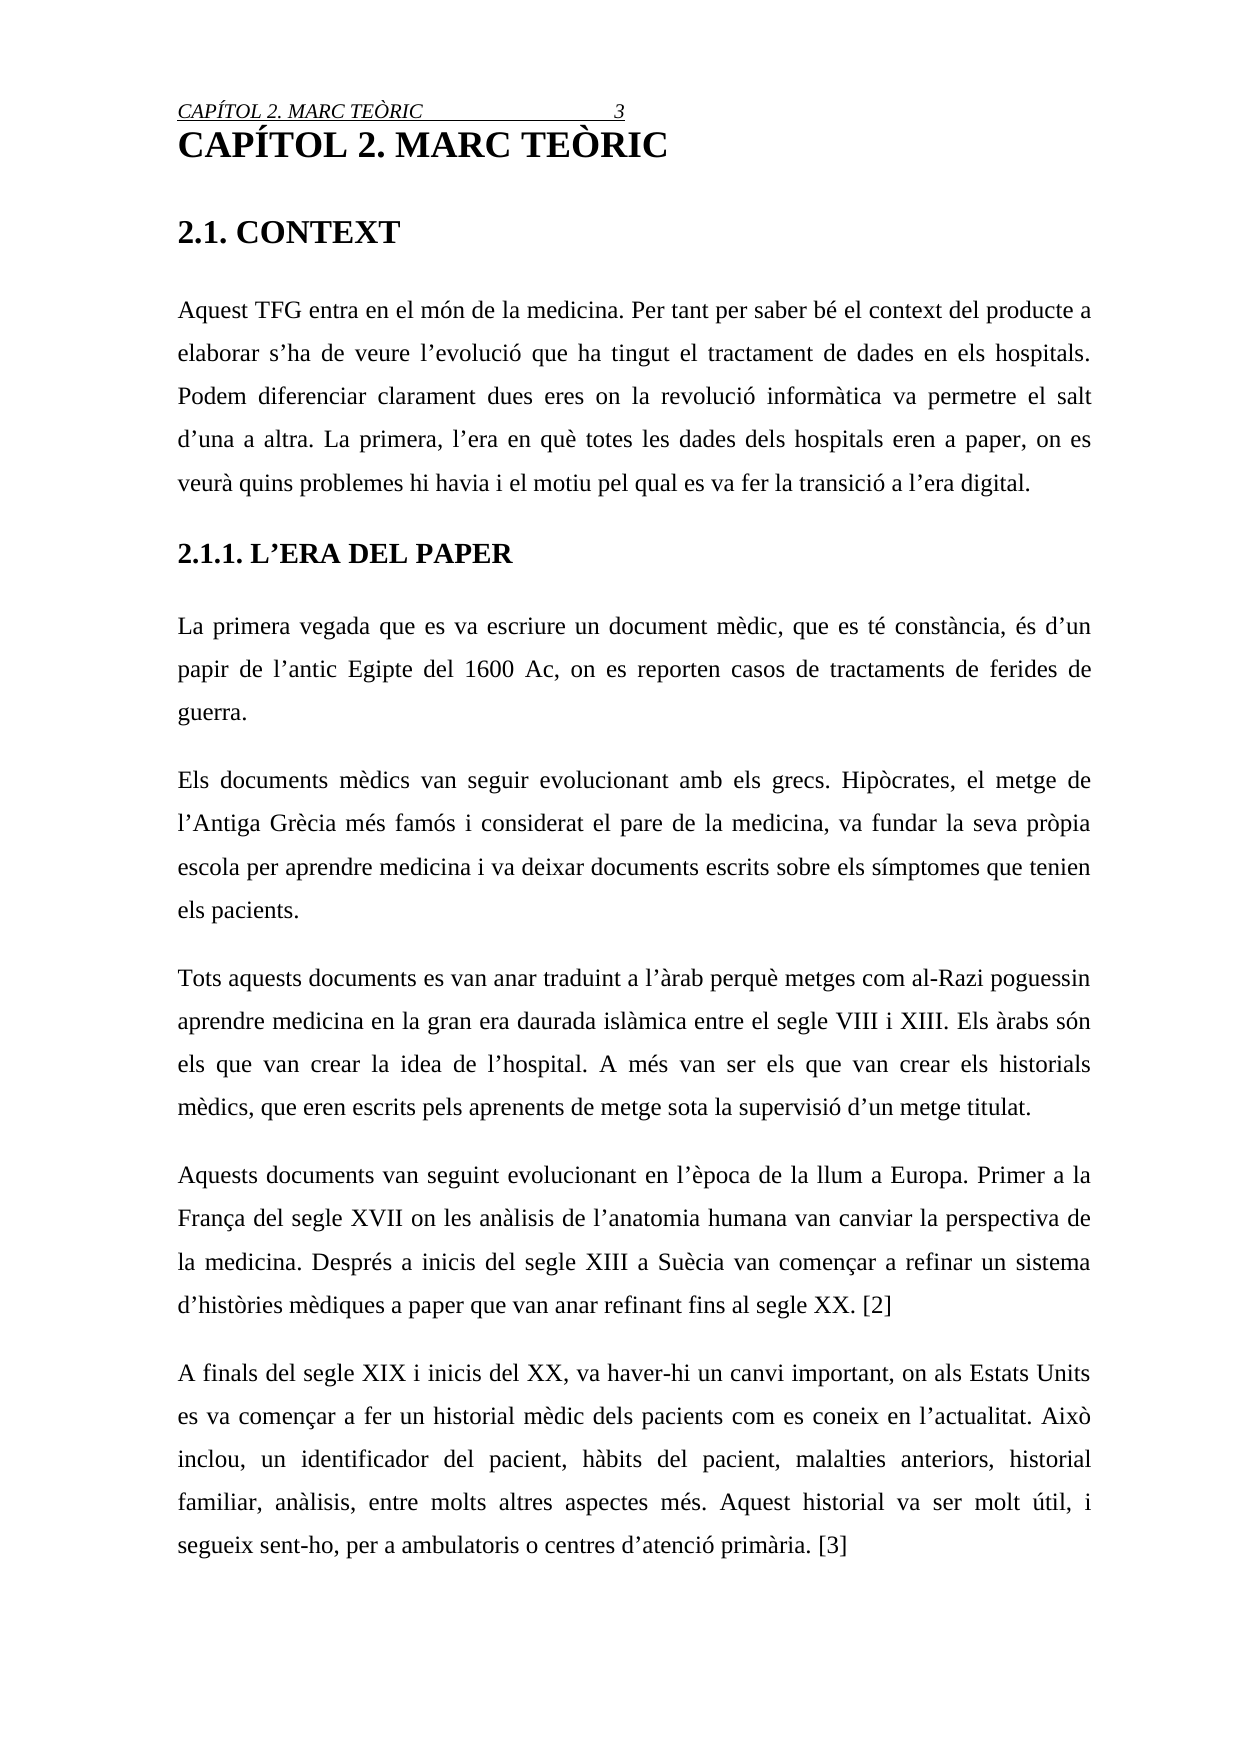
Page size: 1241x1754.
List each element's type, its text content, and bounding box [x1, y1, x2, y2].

subtitle L’ERA DEL PAPER [177, 536, 1092, 569]
text Els documents mèdics van seguir evolucionant amb els grecs. Hipòcrates, el metge de l’Antiga Grècia més famós i considerat el pare de la medicina, va fundar la seva pròpia escola per aprendre medicina i va deixar documents escrits sobre els símptomes que tenien els pacients. [177, 765, 1092, 923]
text La primera vegada que es va escriure un document mèdic, que es té constància, és d’un papir de l’antic Egipte del 1600 Ac, on es reporten casos de tractaments de ferides de guerra. [177, 611, 1092, 726]
text Aquest TFG entra en el món de la medicina. Per tant per saber bé el context del producte a elaborar s’ha de veure l’evolució que ha tingut el tractament de dades en els hospitals. Podem diferenciar clarament dues eres on la revolució informàtica va permetre el salt d’una a altra. La primera, l’era en què totes les dades dels hospitals eren a paper, on es veurà quins problemes hi havia i el motiu pel qual es va fer la transició a l’era digital. [177, 295, 1092, 496]
subtitle MARC TEÒRIC [177, 123, 1092, 166]
text A finals del segle XIX i inicis del XX, va haver-hi un canvi important, on als Estats Units es va començar a fer un historial mèdic dels pacients com es coneix en l’actualitat. Això inclou, un identificador del pacient, hàbits del pacient, malalties anteriors, historial familiar, anàlisis, entre molts altres aspectes més. Aquest historial va ser molt útil, i segueix sent-ho, per a ambulatoris o centres d’atenció primària. [3] [177, 1358, 1092, 1559]
text Aquests documents van seguint evolucionant en l’època de la llum a Europa. Primer a la França del segle XVII on les anàlisis de l’anatomia humana van canviar la perspectiva de la medicina. Després a inicis del segle XIII a Suècia van començar a refinar un sistema d’històries mèdiques a paper que van anar refinant fins al segle XX. [2] [177, 1160, 1092, 1318]
subtitle CONTEXT [177, 213, 1092, 251]
text Tots aquests documents es van anar traduint a l’àrab perquè metges com al-Razi poguessin aprendre medicina en la gran era daurada islàmica entre el segle VIII i XIII. Els àrabs són els que van crear la idea de l’hospital. A més van ser els que van crear els historials mèdics, que eren escrits pels aprenents de metge sota la supervisió d’un metge titulat. [177, 963, 1092, 1121]
